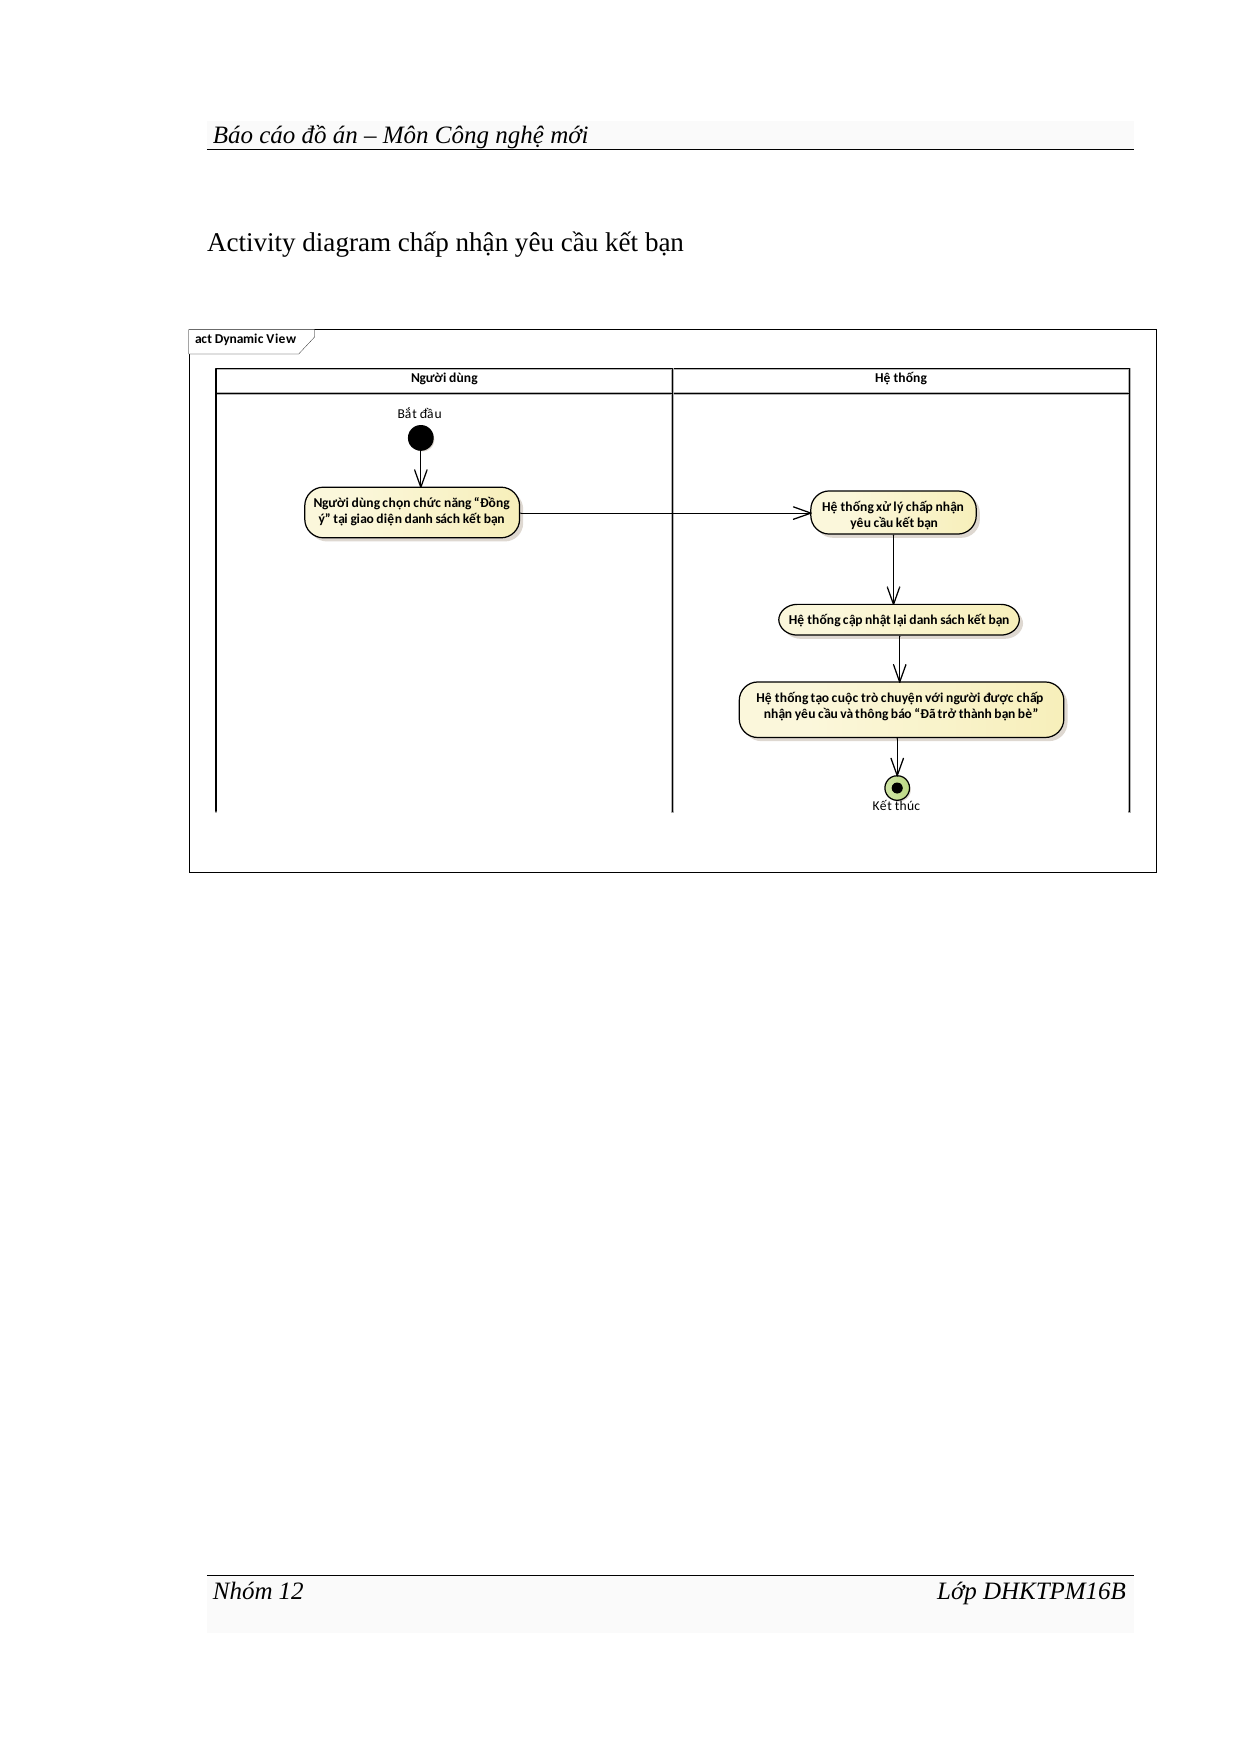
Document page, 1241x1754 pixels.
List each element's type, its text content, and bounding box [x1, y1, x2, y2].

text Activity diagram chấp nhận yêu cầu kết bạn [207, 226, 1122, 257]
